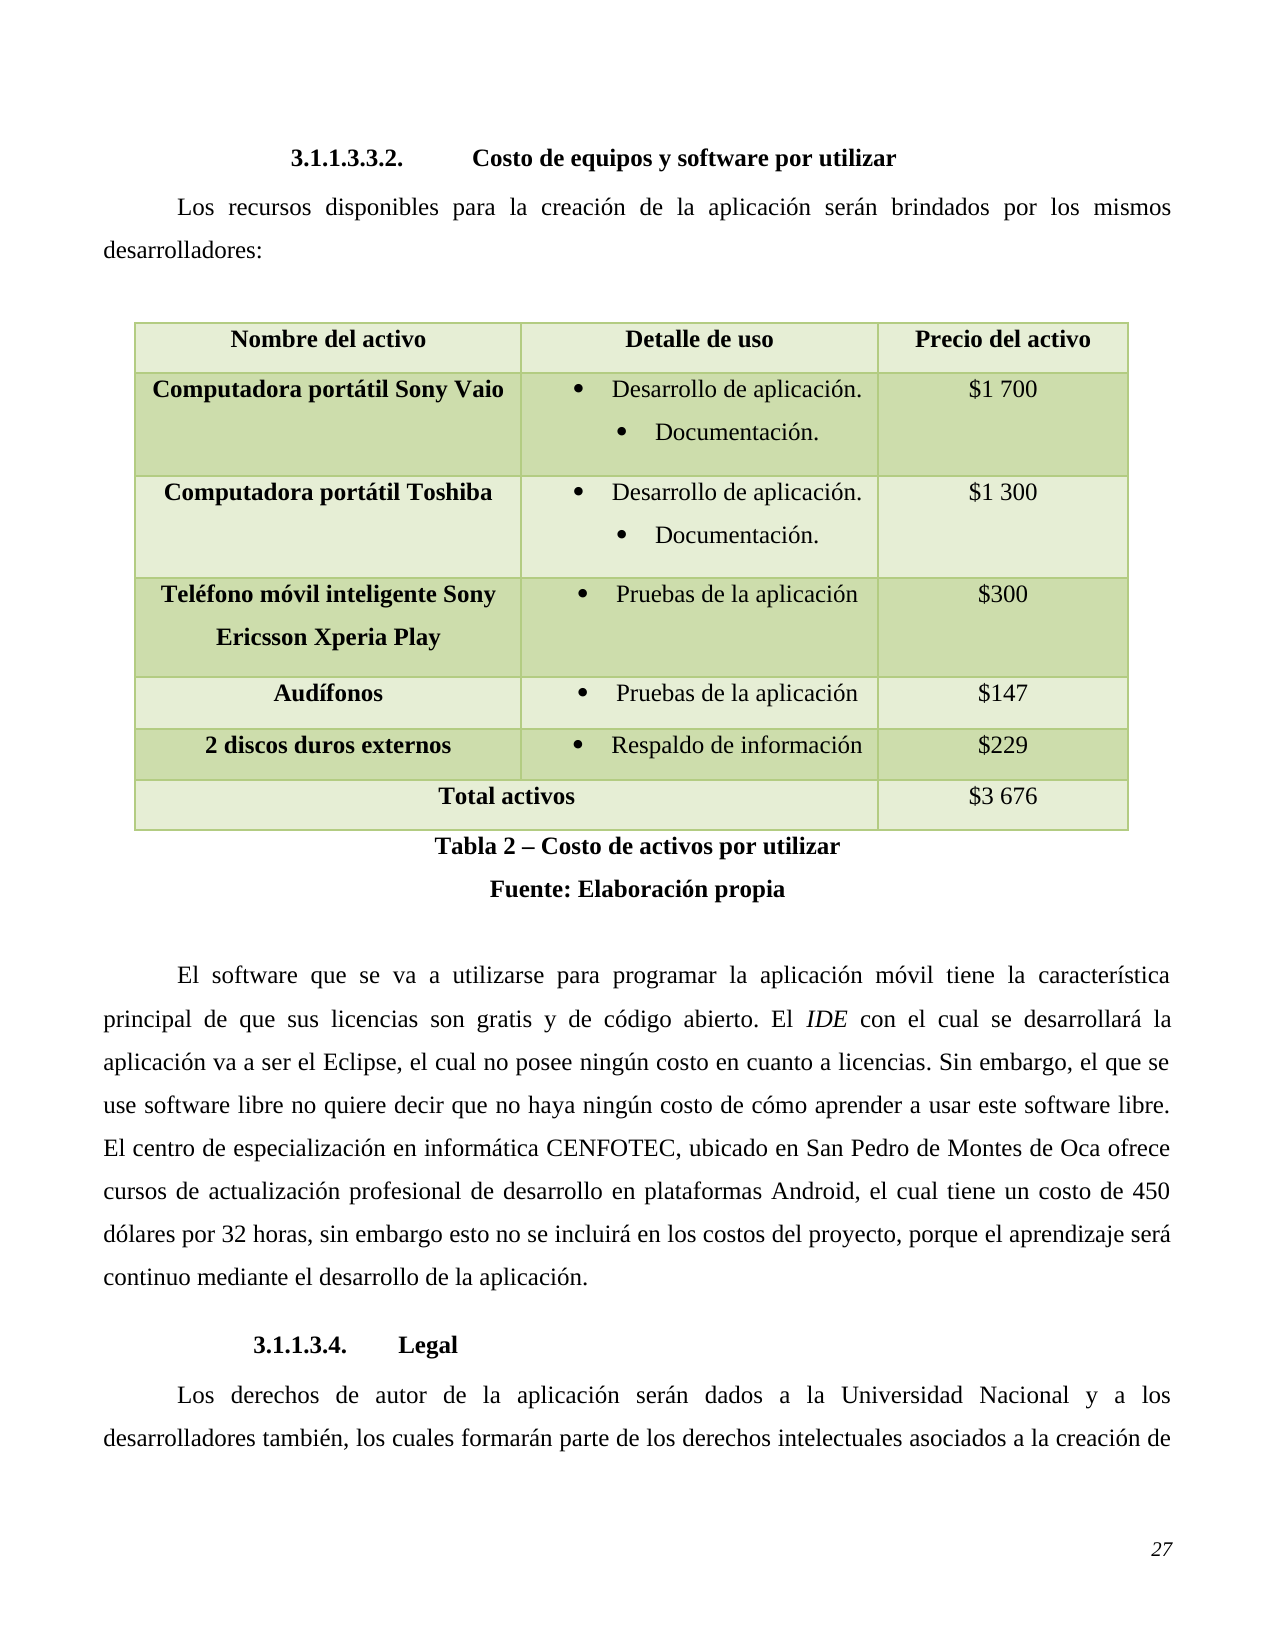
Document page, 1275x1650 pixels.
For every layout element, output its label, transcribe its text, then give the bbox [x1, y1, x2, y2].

table_cell Pruebas de la aplicación [522, 579, 877, 676]
table_header Precio del activo [879, 324, 1127, 372]
text Tabla 2 – Costo de activos por utilizar [103, 831, 1172, 860]
table_cell Total activos [136, 781, 877, 829]
table_cell 2 discos duros externos [136, 730, 520, 779]
table_cell $1 300 [879, 477, 1127, 577]
list Costo de equipos y software por utilizar [291, 143, 1172, 172]
text Los recursos disponibles para la creación de la aplicación serán brindados por los mismos desarrolladores: [103, 192, 1172, 264]
table_cell $300 [879, 579, 1127, 676]
table_cell Respaldo de información [522, 730, 877, 779]
text El software que se va a utilizarse para programar la aplicación móvil tiene la característica principal de que sus licencias son gratis y de código abierto. El IDE con el cual se desarrollará la aplicación va a ser el Eclipse, el cual no posee ningún costo en cuanto a licencias. Sin embargo, el que se use software libre no quiere decir que no haya ningún costo de cómo aprender a usar este software libre. El centro de especialización en informática CENFOTEC, ubicado en San Pedro de Montes de Oca ofrece cursos de actualización profesional de desarrollo en plataformas Android, el cual tiene un costo de 450 dólares por 32 horas, sin embargo esto no se incluirá en los costos del proyecto, porque el aprendizaje será continuo mediante el desarrollo de la aplicación. [103, 961, 1172, 1291]
table_cell $147 [879, 678, 1127, 728]
table_cell Teléfono móvil inteligente Sony Ericsson Xperia Play [136, 579, 520, 676]
table_cell Desarrollo de aplicación. Documentación. [522, 477, 877, 577]
table_cell Computadora portátil Sony Vaio [136, 374, 520, 475]
table_cell $229 [879, 730, 1127, 779]
table_cell Audífonos [136, 678, 520, 728]
table_cell $1 700 [879, 374, 1127, 475]
table_header Detalle de uso [522, 324, 877, 372]
list Legal [253, 1331, 1172, 1359]
table_cell Desarrollo de aplicación. Documentación. [522, 374, 877, 475]
table_cell Computadora portátil Toshiba [136, 477, 520, 577]
text Fuente: Elaboración propia [103, 874, 1172, 903]
table_cell Pruebas de la aplicación [522, 678, 877, 728]
table_cell $3 676 [879, 781, 1127, 829]
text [103, 1380, 1172, 1452]
table_header Nombre del activo [136, 324, 520, 372]
